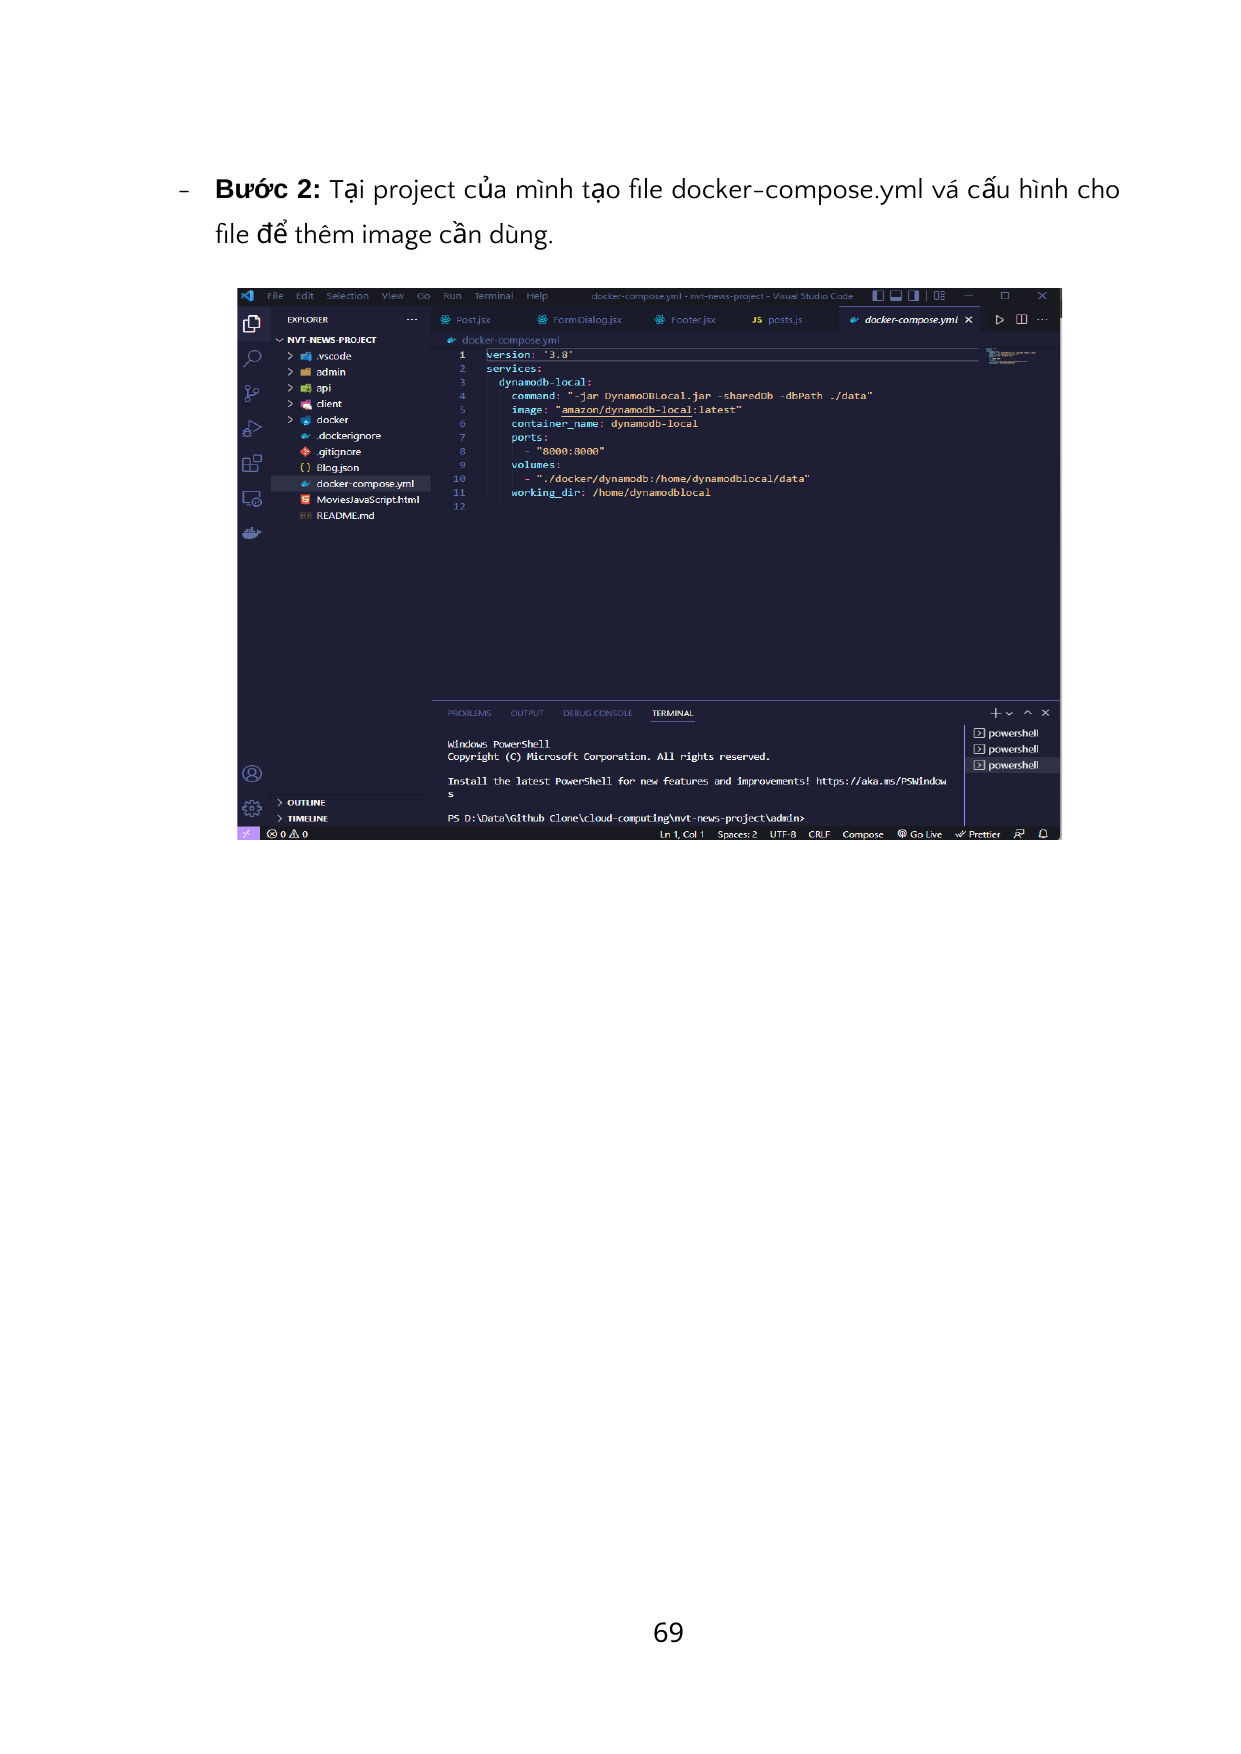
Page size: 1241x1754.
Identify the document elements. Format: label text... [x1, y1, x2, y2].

list Tại project của mình tạo file docker-compose.yml vá cấu hình cho file để thêm image cần dùng. [177, 173, 1122, 251]
picture [237, 288, 1063, 840]
